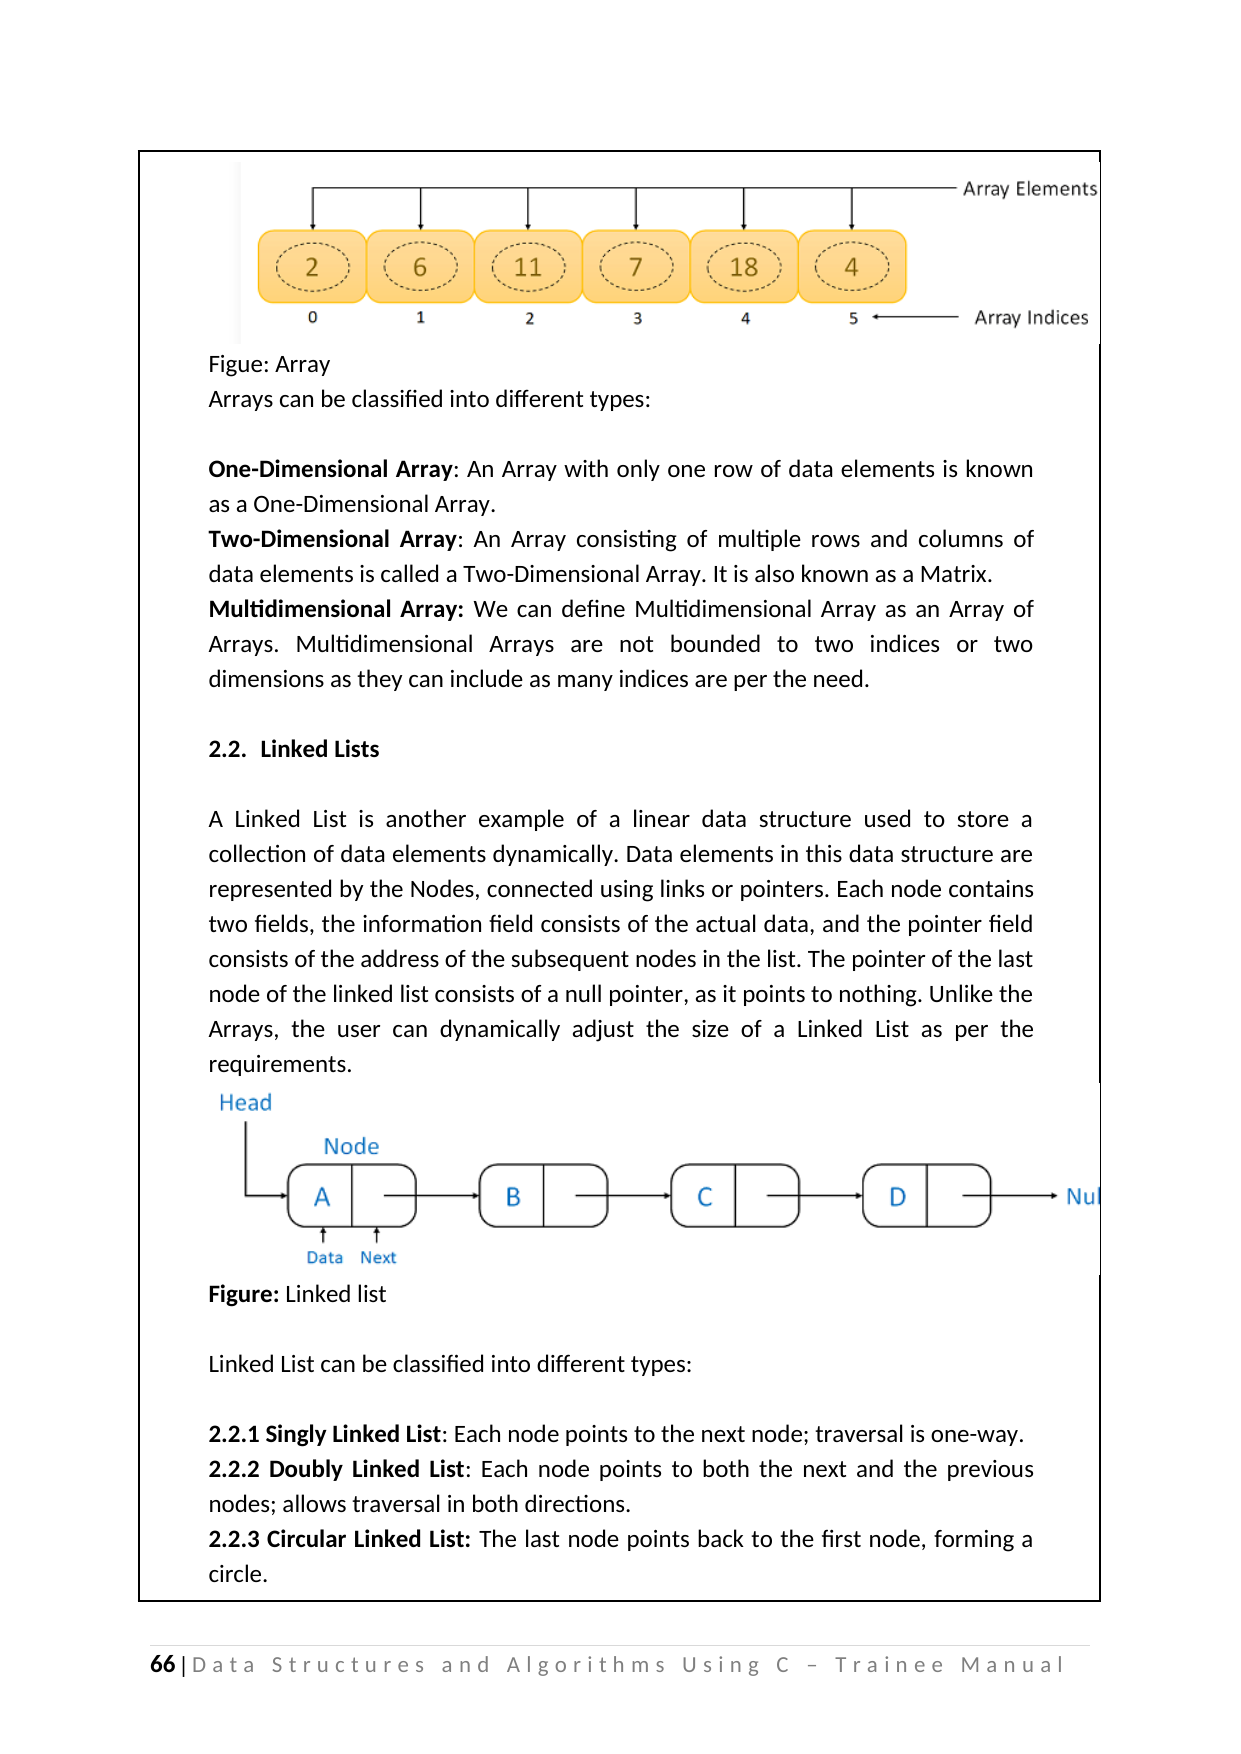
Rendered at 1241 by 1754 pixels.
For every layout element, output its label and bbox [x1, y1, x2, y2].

picture [208, 1083, 1100, 1275]
picture [208, 162, 1100, 344]
table_header [140, 152, 1099, 1599]
